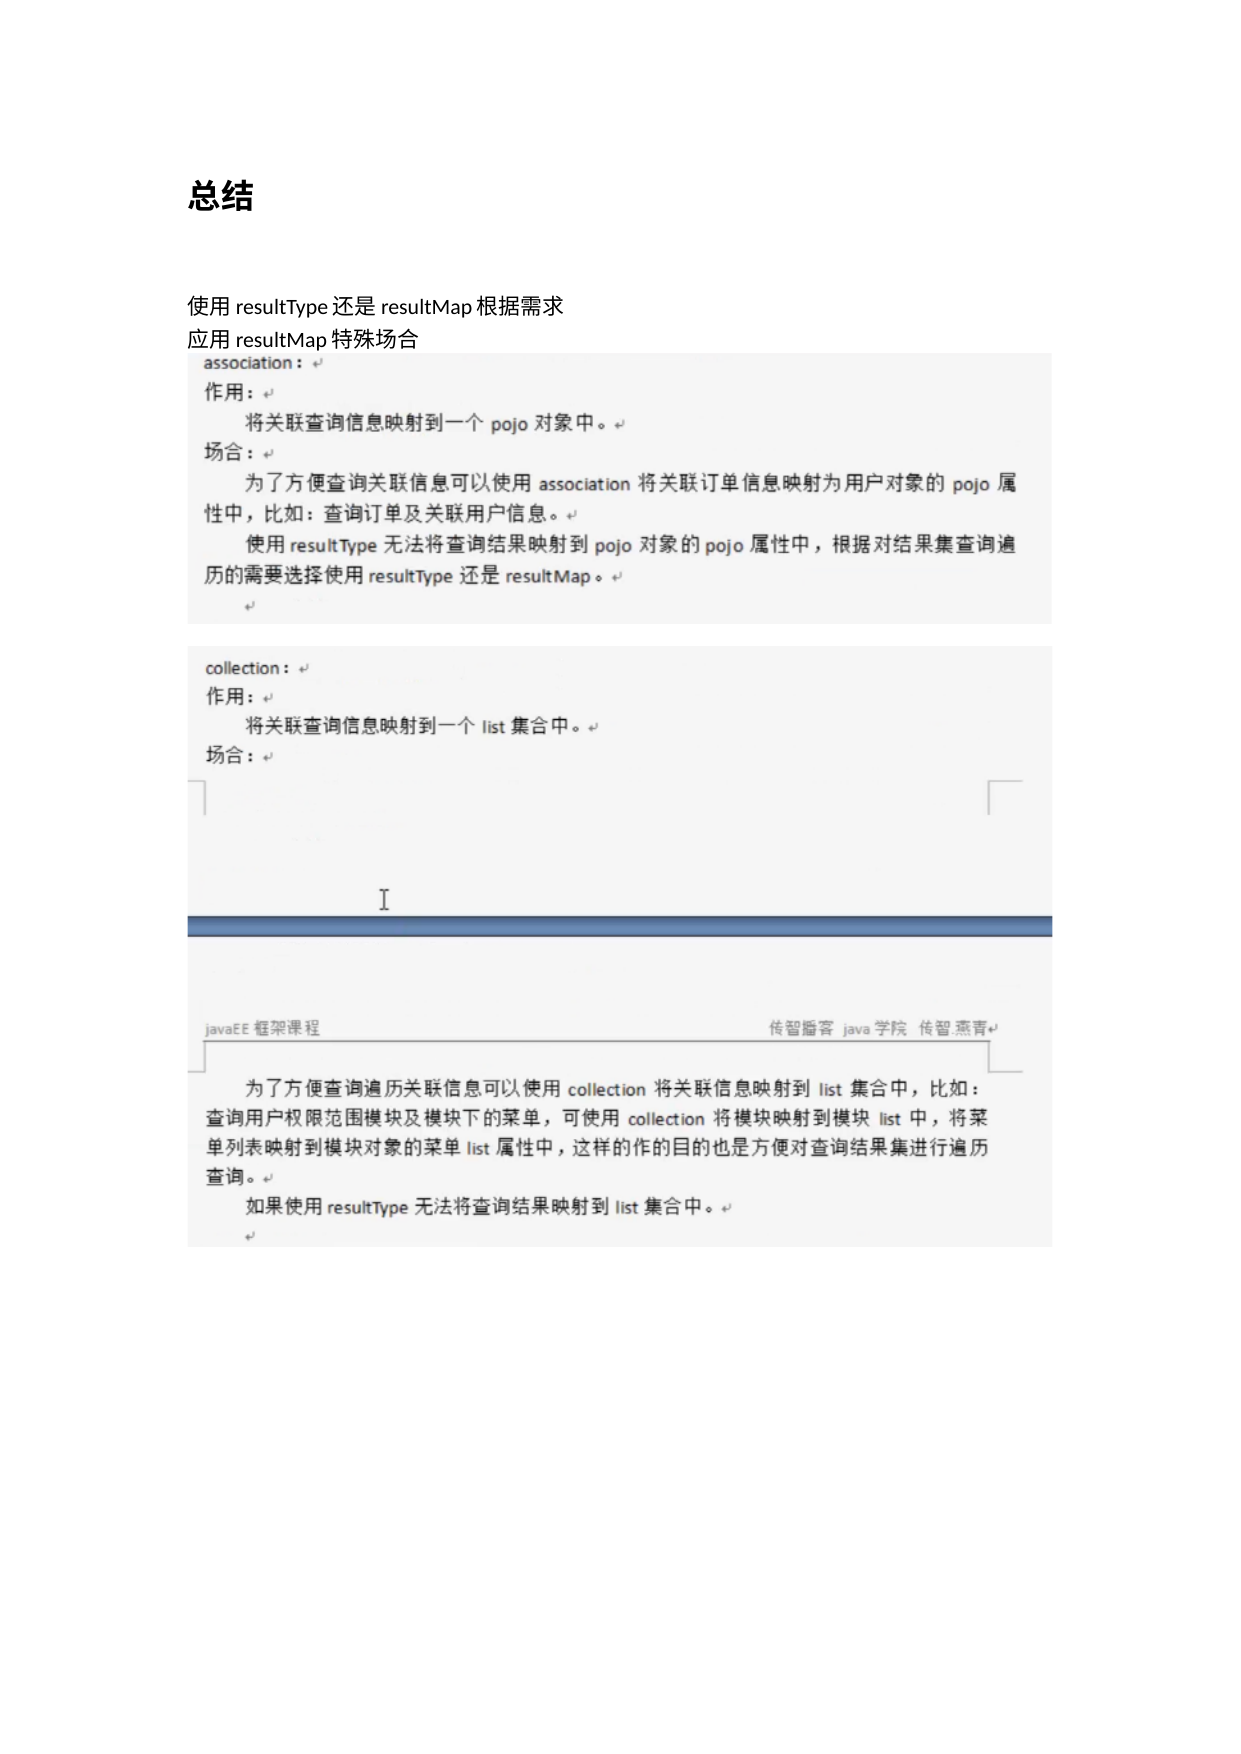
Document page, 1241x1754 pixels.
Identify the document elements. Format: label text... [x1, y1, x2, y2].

text 使用resultType还是resultMap根据需求 [187, 289, 1053, 321]
subtitle 总结 [187, 162, 1053, 227]
picture [187, 646, 1053, 1247]
text 应用resultMap特殊场合 [187, 321, 1053, 354]
picture [187, 353, 1052, 624]
